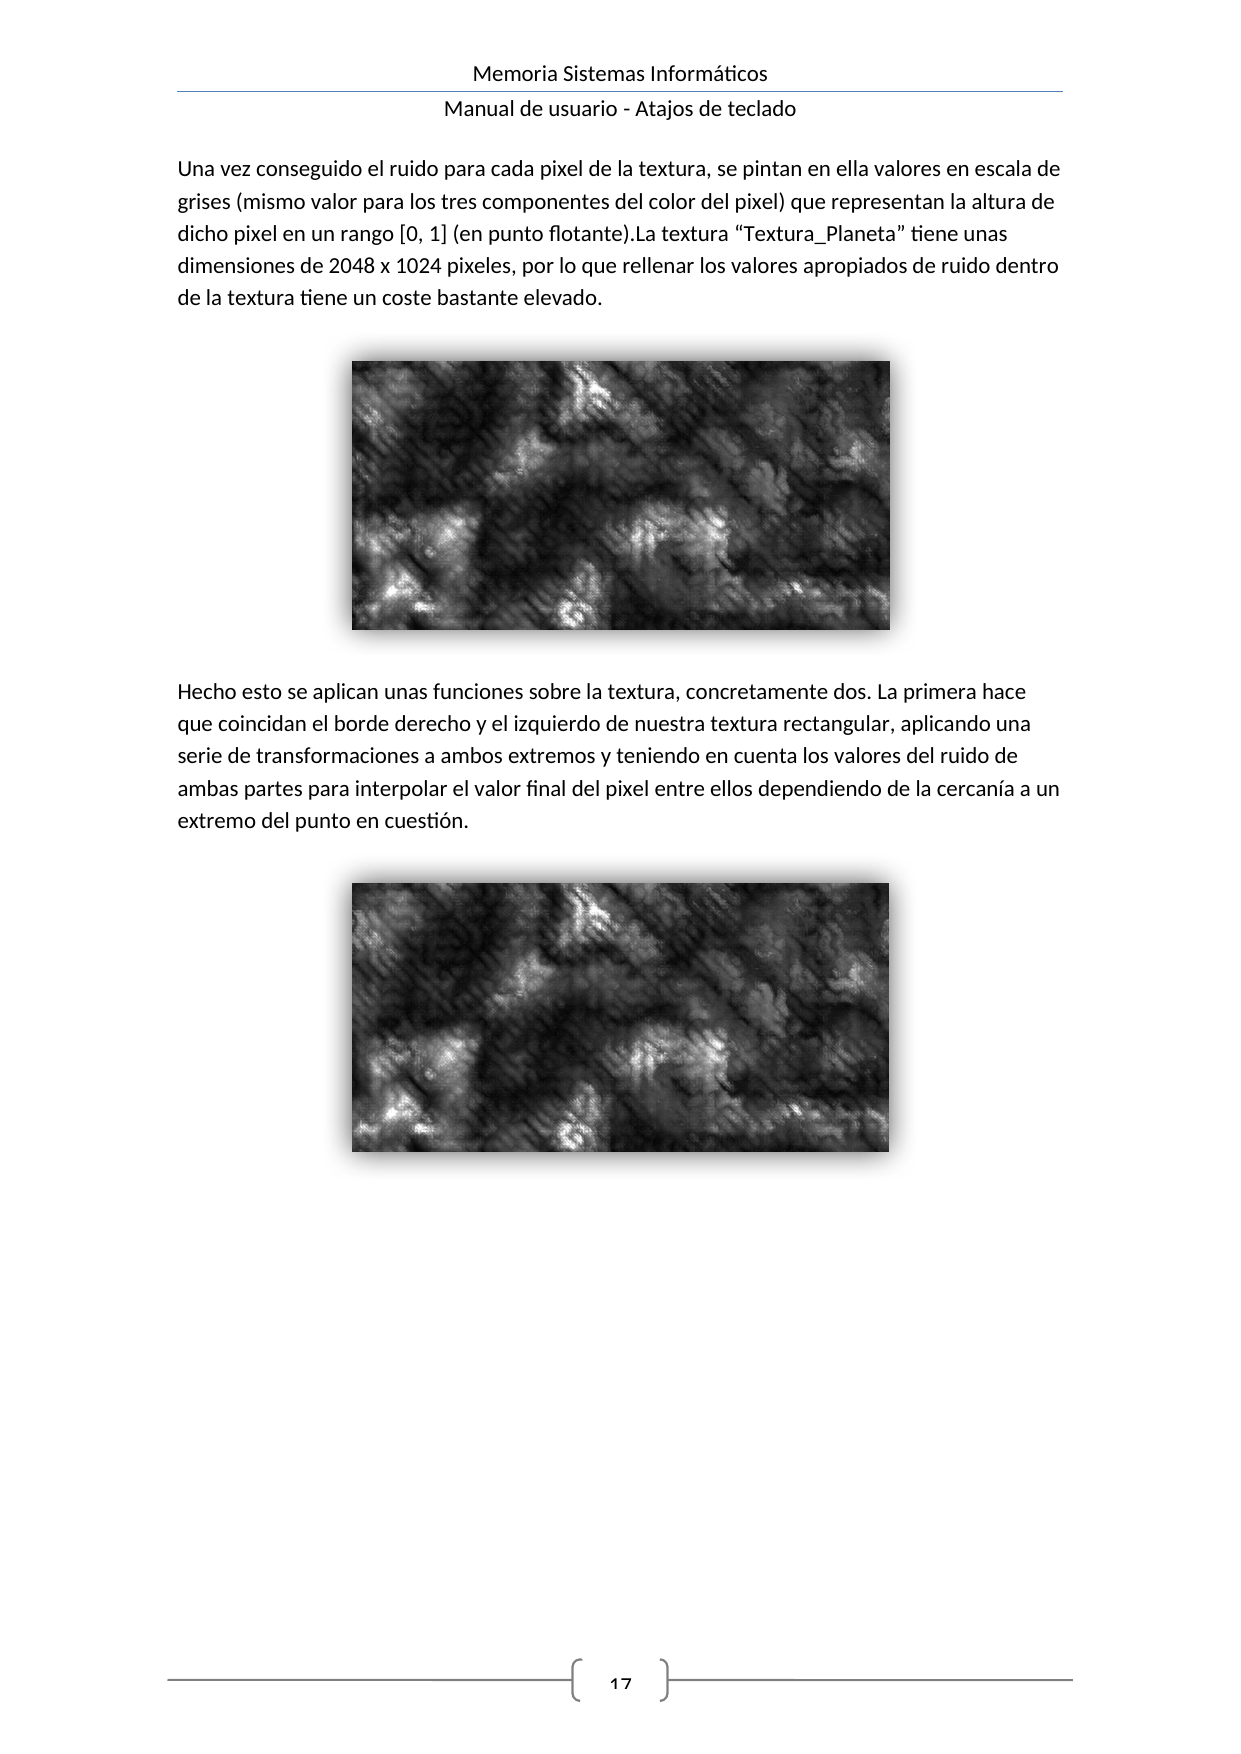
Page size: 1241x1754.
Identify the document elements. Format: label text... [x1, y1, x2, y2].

picture [352, 361, 890, 630]
picture [352, 883, 889, 1152]
text Una vez conseguido el ruido para cada pixel de la textura, se pintan en ella valores en escala de grises (mismo valor para los tres componentes del color del pixel) que representan la altura de dicho pixel en un rango [0, 1] (en punto flotante).La textura “Textura_Planeta” tiene unas dimensiones de 2048 x 1024 pixeles, por lo que rellenar los valores apropiados de ruido dentro de la textura tiene un coste bastante elevado. [177, 154, 1063, 311]
text Hecho esto se aplican unas funciones sobre la textura, concretamente dos. La primera hace que coincidan el borde derecho y el izquierdo de nuestra textura rectangular, aplicando una serie de transformaciones a ambos extremos y teniendo en cuenta los valores del ruido de ambas partes para interpolar el valor final del pixel entre ellos dependiendo de la cercanía a un extremo del punto en cuestión. [177, 677, 1063, 834]
